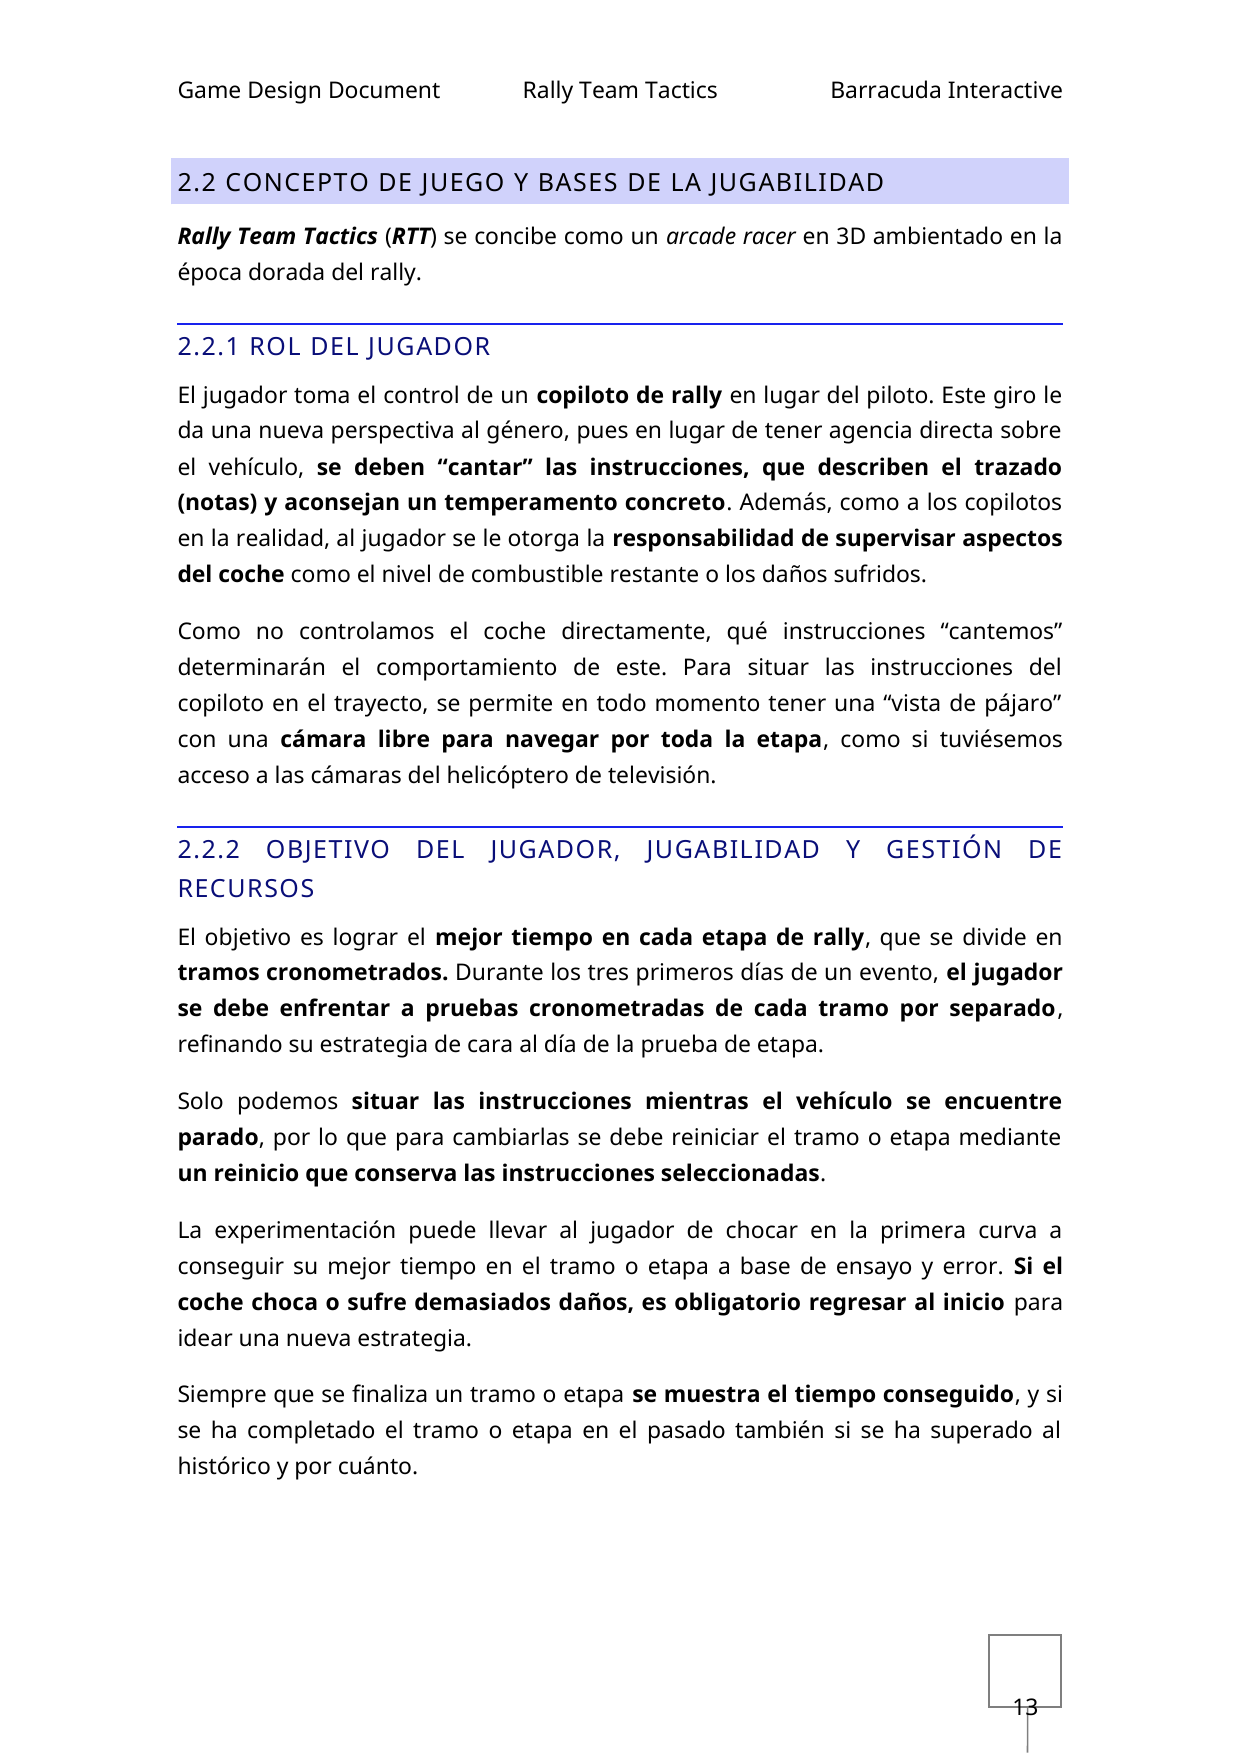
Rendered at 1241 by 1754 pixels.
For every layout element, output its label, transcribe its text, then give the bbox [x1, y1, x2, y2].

text El objetivo es lograr el mejor tiempo en cada etapa de rally, que se divide en tramos cronometrados. Durante los tres primeros días de un evento, el jugador se debe enfrentar a pruebas cronometradas de cada tramo por separado, refinando su estrategia de cara al día de la prueba de etapa. [177, 920, 1063, 1059]
text Como no controlamos el coche directamente, qué instrucciones “cantemos” determinarán el comportamiento de este. Para situar las instrucciones del copiloto en el trayecto, se permite en todo momento tener una “vista de pájaro” con una cámara libre para navegar por toda la etapa, como si tuviésemos acceso a las cámaras del helicóptero de televisión. [177, 615, 1063, 790]
text Siempre que se finaliza un tramo o etapa se muestra el tiempo conseguido, y si se ha completado el tramo o etapa en el pasado también si se ha superado al histórico y por cuánto. [177, 1378, 1063, 1481]
text El jugador toma el control de un copiloto de rally en lugar del piloto. Este giro le da una nueva perspectiva al género, pues en lugar de tener agencia directa sobre el vehículo, se deben “cantar” las instrucciones, que describen el trazado (notas) y aconsejan un temperamento concreto. Además, como a los copilotos en la realidad, al jugador se le otorga la responsabilidad de supervisar aspectos del coche como el nivel de combustible restante o los daños sufridos. [177, 378, 1063, 589]
subtitle 2.2 Concepto de juego y bases de la jugabilidad [177, 164, 1063, 198]
text La experimentación puede llevar al jugador de chocar en la primera curva a conseguir su mejor tiempo en el tramo o etapa a base de ensayo y error. Si el coche choca o sufre demasiados daños, es obligatorio regresar al inicio para idear una nueva estrategia. [177, 1214, 1063, 1353]
subtitle 2.2.2 Objetivo del jugador, jugabilidad y gestión de recursos [177, 828, 1063, 905]
text Rally Team Tactics (RTT) se concibe como un arcade racer en 3D ambientado en la época dorada del rally. [177, 220, 1063, 287]
subtitle 2.2.1 Rol del jugador [177, 325, 1063, 363]
text Solo podemos situar las instrucciones mientras el vehículo se encuentre parado, por lo que para cambiarlas se debe reiniciar el tramo o etapa mediante un reinicio que conserva las instrucciones seleccionadas. [177, 1085, 1063, 1188]
